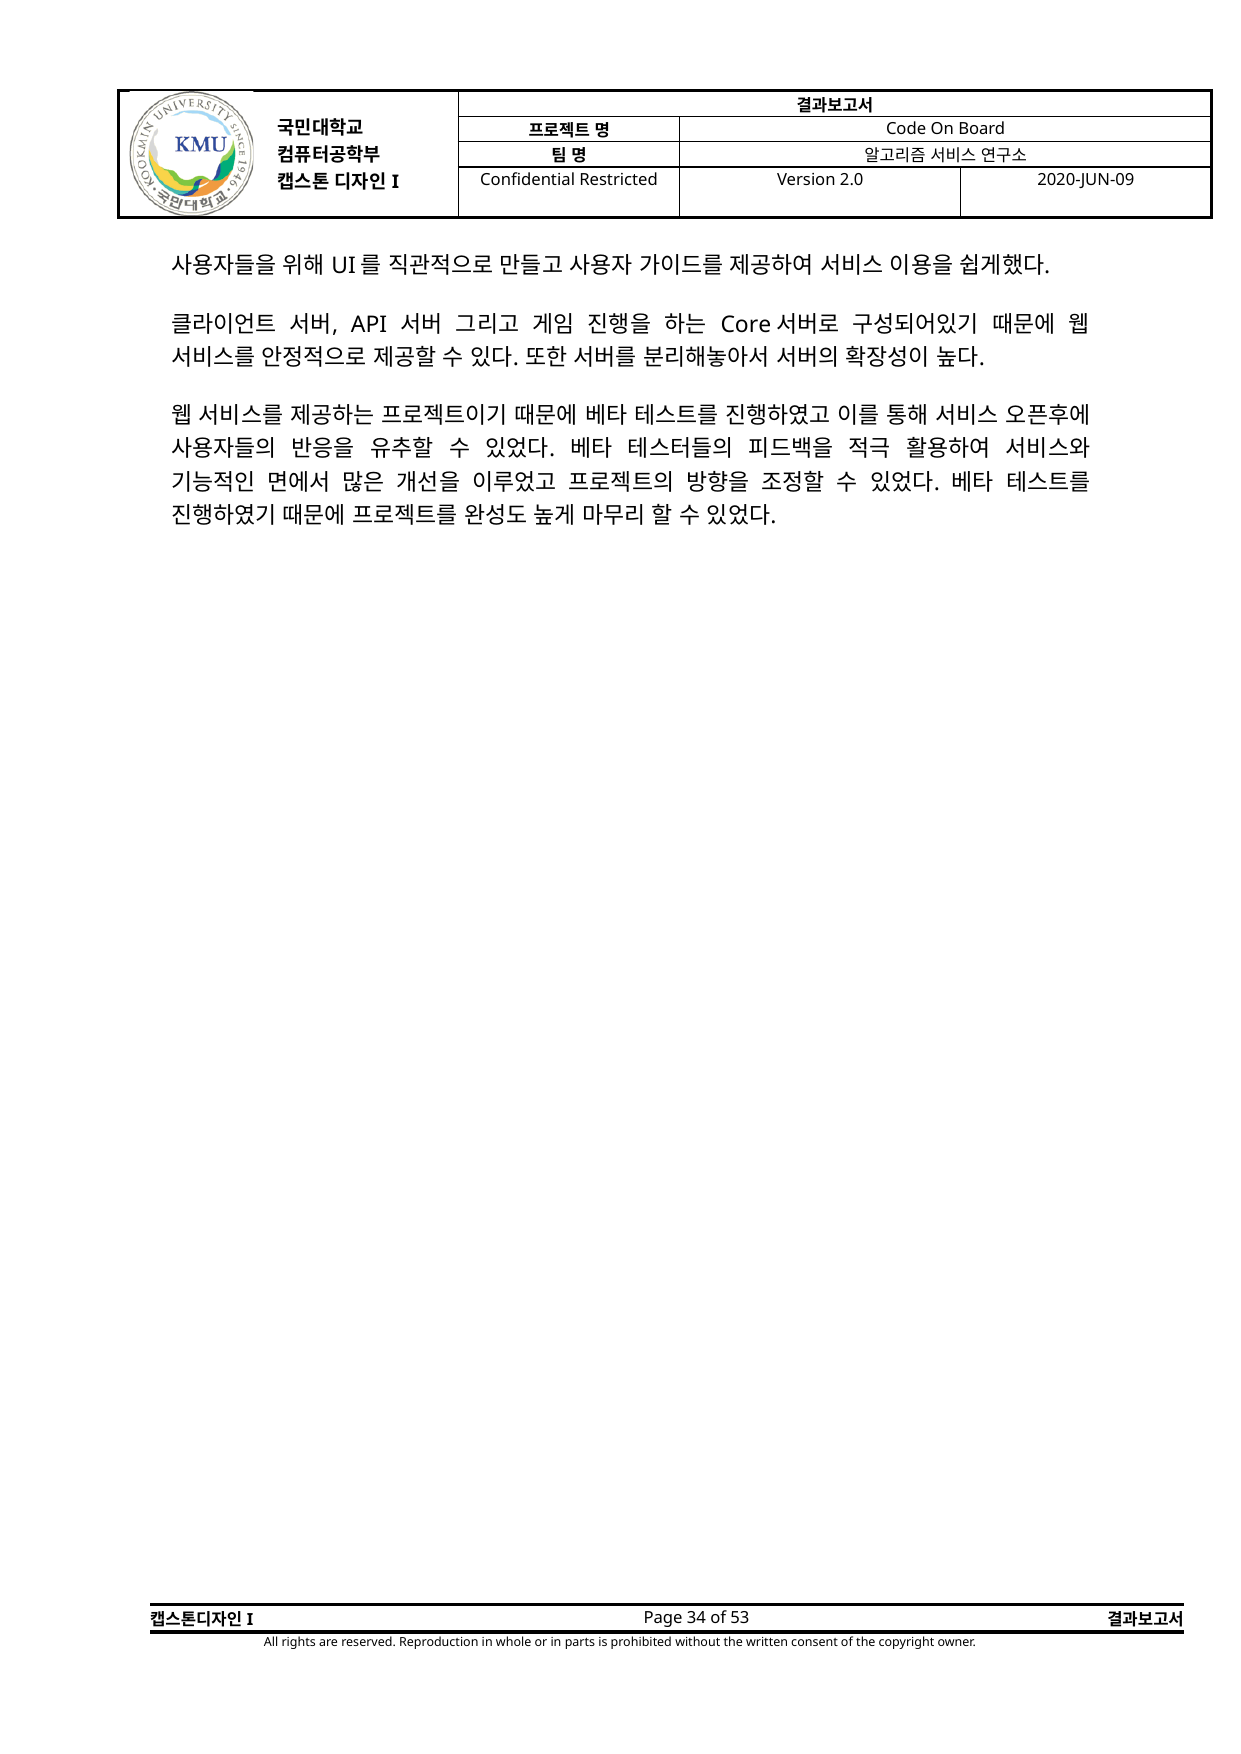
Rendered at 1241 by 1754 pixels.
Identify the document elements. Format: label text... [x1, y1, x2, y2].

text 클라이언트 서버, API 서버 그리고 게임 진행을 하는 Core서버로 구성되어있기 때문에 웹 서비스를 안정적으로 제공할 수 있다. 또한 서버를 분리해놓아서 서버의 확장성이 높다. [171, 305, 1090, 372]
text 웹 서비스를 제공하는 프로젝트이기 때문에 베타 테스트를 진행하였고 이를 통해 서비스 오픈후에 사용자들의 반응을 유추할 수 있었다. 베타 테스터들의 피드백을 적극 활용하여 서비스와 기능적인 면에서 많은 개선을 이루었고 프로젝트의 방향을 조정할 수 있었다. 베타 테스트를 진행하였기 때문에 프로젝트를 완성도 높게 마무리 할 수 있었다. [171, 397, 1090, 530]
picture [129, 91, 254, 216]
text 사용자들을 위해 UI를 직관적으로 만들고 사용자 가이드를 제공하여 서비스 이용을 쉽게했다. [171, 247, 1090, 280]
